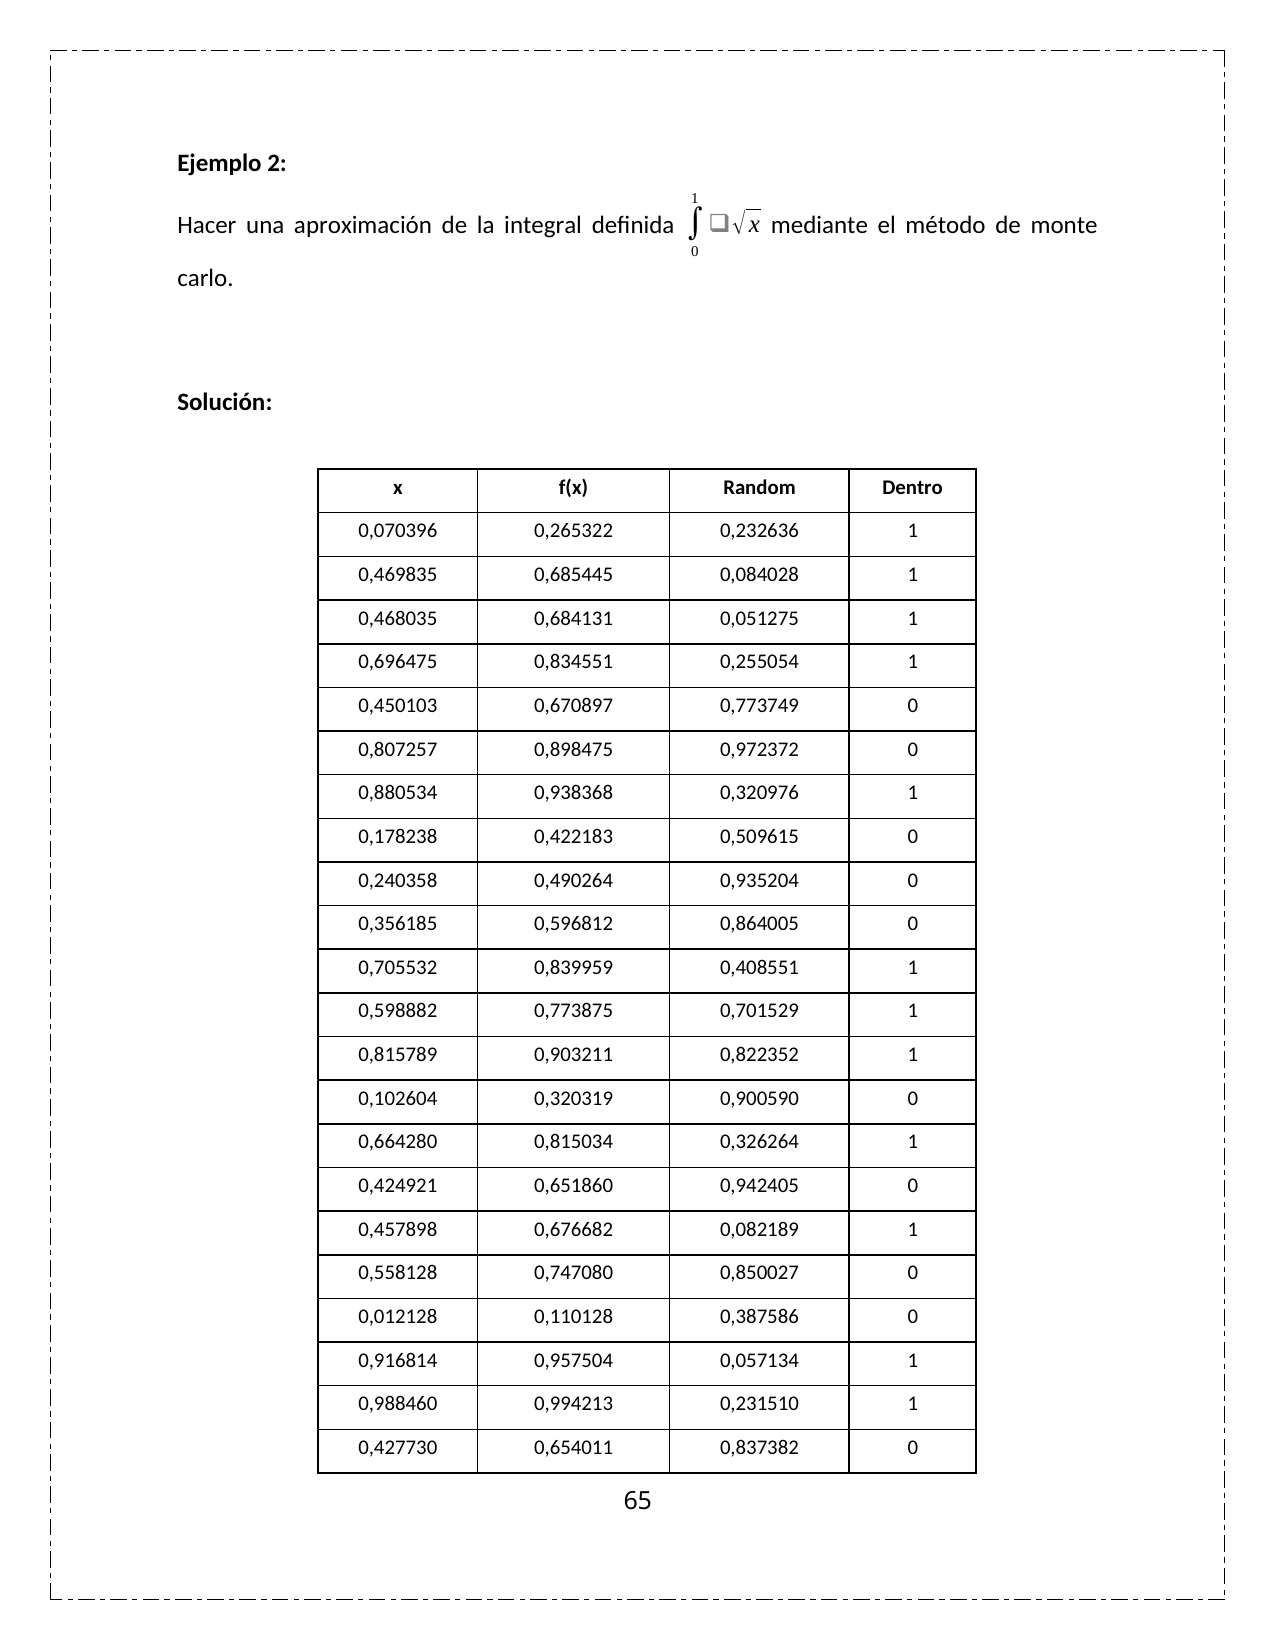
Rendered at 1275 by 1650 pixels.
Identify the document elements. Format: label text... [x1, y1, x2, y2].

table_cell 0 [850, 1256, 975, 1297]
table_cell 0,457898 [319, 1212, 477, 1254]
table_cell 0,387586 [670, 1299, 848, 1341]
table_cell 0,178238 [319, 819, 477, 861]
table_cell 0,839959 [478, 950, 669, 992]
table_cell 0,651860 [478, 1168, 669, 1210]
table_cell 0,051275 [670, 601, 848, 643]
table_cell 0,320976 [670, 775, 848, 817]
table_cell 0,938368 [478, 775, 669, 817]
table_cell 0,102604 [319, 1081, 477, 1123]
table_cell 0,265322 [478, 513, 669, 556]
table_cell 1 [850, 513, 975, 556]
table_cell 0,356185 [319, 906, 477, 948]
table_cell 0,664280 [319, 1125, 477, 1167]
table_cell 0,898475 [478, 732, 669, 774]
table_cell 1 [850, 950, 975, 992]
table_cell 1 [850, 1386, 975, 1428]
table_cell 0 [850, 819, 975, 861]
table_cell 0,942405 [670, 1168, 848, 1210]
table_cell 0,232636 [670, 513, 848, 556]
table_cell 1 [850, 645, 975, 686]
table_cell 0,598882 [319, 994, 477, 1036]
table_cell 0,408551 [670, 950, 848, 992]
table_cell 0,082189 [670, 1212, 848, 1254]
table_cell 0,684131 [478, 601, 669, 643]
table_header x [319, 470, 477, 512]
table_cell 1 [850, 1343, 975, 1385]
table_cell 0,880534 [319, 775, 477, 817]
table_cell 0,834551 [478, 645, 669, 686]
table_cell 0,747080 [478, 1256, 669, 1297]
table_cell 0 [850, 732, 975, 774]
table_cell 0,468035 [319, 601, 477, 643]
text Hacer una aproximación de la integral definida mediante el método de monte carlo. [177, 189, 1098, 292]
table_cell 0 [850, 688, 975, 730]
table_cell 0,231510 [670, 1386, 848, 1428]
table_cell 0 [850, 1081, 975, 1123]
table_cell 0,326264 [670, 1125, 848, 1167]
table_cell 0,701529 [670, 994, 848, 1036]
table_cell 0,654011 [478, 1430, 669, 1472]
table_cell 0,773875 [478, 994, 669, 1036]
table_header Random [670, 470, 848, 512]
table_cell 0,815789 [319, 1037, 477, 1079]
table_cell 0,988460 [319, 1386, 477, 1428]
table_cell 1 [850, 557, 975, 599]
table_cell 0,670897 [478, 688, 669, 730]
table_cell 0,850027 [670, 1256, 848, 1297]
table_header f(x) [478, 470, 669, 512]
table_cell 0,509615 [670, 819, 848, 861]
table_cell 0,110128 [478, 1299, 669, 1341]
table_cell 0 [850, 1168, 975, 1210]
table_cell 0,558128 [319, 1256, 477, 1297]
table_cell 0,705532 [319, 950, 477, 992]
table_cell 0,773749 [670, 688, 848, 730]
table_cell 0,696475 [319, 645, 477, 686]
table_cell 0,255054 [670, 645, 848, 686]
table_cell 1 [850, 994, 975, 1036]
table_cell 0,815034 [478, 1125, 669, 1167]
table_cell 0,676682 [478, 1212, 669, 1254]
table_cell 0,450103 [319, 688, 477, 730]
text Solución: [177, 386, 1098, 416]
table_cell 0,864005 [670, 906, 848, 948]
table_cell 0 [850, 863, 975, 905]
table_cell 0,994213 [478, 1386, 669, 1428]
table_cell 0,240358 [319, 863, 477, 905]
table_cell 0,469835 [319, 557, 477, 599]
table_cell 0,916814 [319, 1343, 477, 1385]
table_cell 0,424921 [319, 1168, 477, 1210]
table_cell 0,807257 [319, 732, 477, 774]
table_cell 1 [850, 1037, 975, 1079]
table_cell 0,422183 [478, 819, 669, 861]
table_cell 0,596812 [478, 906, 669, 948]
table_cell 0,057134 [670, 1343, 848, 1385]
table_cell 0,900590 [670, 1081, 848, 1123]
table_cell 0,685445 [478, 557, 669, 599]
table_cell 0,822352 [670, 1037, 848, 1079]
table_cell 1 [850, 1212, 975, 1254]
table_cell 0 [850, 906, 975, 948]
table_cell 0 [850, 1430, 975, 1472]
table_cell 0,837382 [670, 1430, 848, 1472]
table_cell 0,084028 [670, 557, 848, 599]
table_cell 1 [850, 601, 975, 643]
table_cell 1 [850, 775, 975, 817]
table_cell 0,012128 [319, 1299, 477, 1341]
table_cell 0,935204 [670, 863, 848, 905]
table_cell 0,070396 [319, 513, 477, 556]
table_cell 0 [850, 1299, 975, 1341]
table_cell 0,903211 [478, 1037, 669, 1079]
table_cell 0,320319 [478, 1081, 669, 1123]
table_cell 0,490264 [478, 863, 669, 905]
table_header Dentro [850, 470, 975, 512]
text Ejemplo 2: [177, 148, 1098, 178]
table_cell 0,972372 [670, 732, 848, 774]
table_cell 0,957504 [478, 1343, 669, 1385]
table_cell 0,427730 [319, 1430, 477, 1472]
table_cell 1 [850, 1125, 975, 1167]
